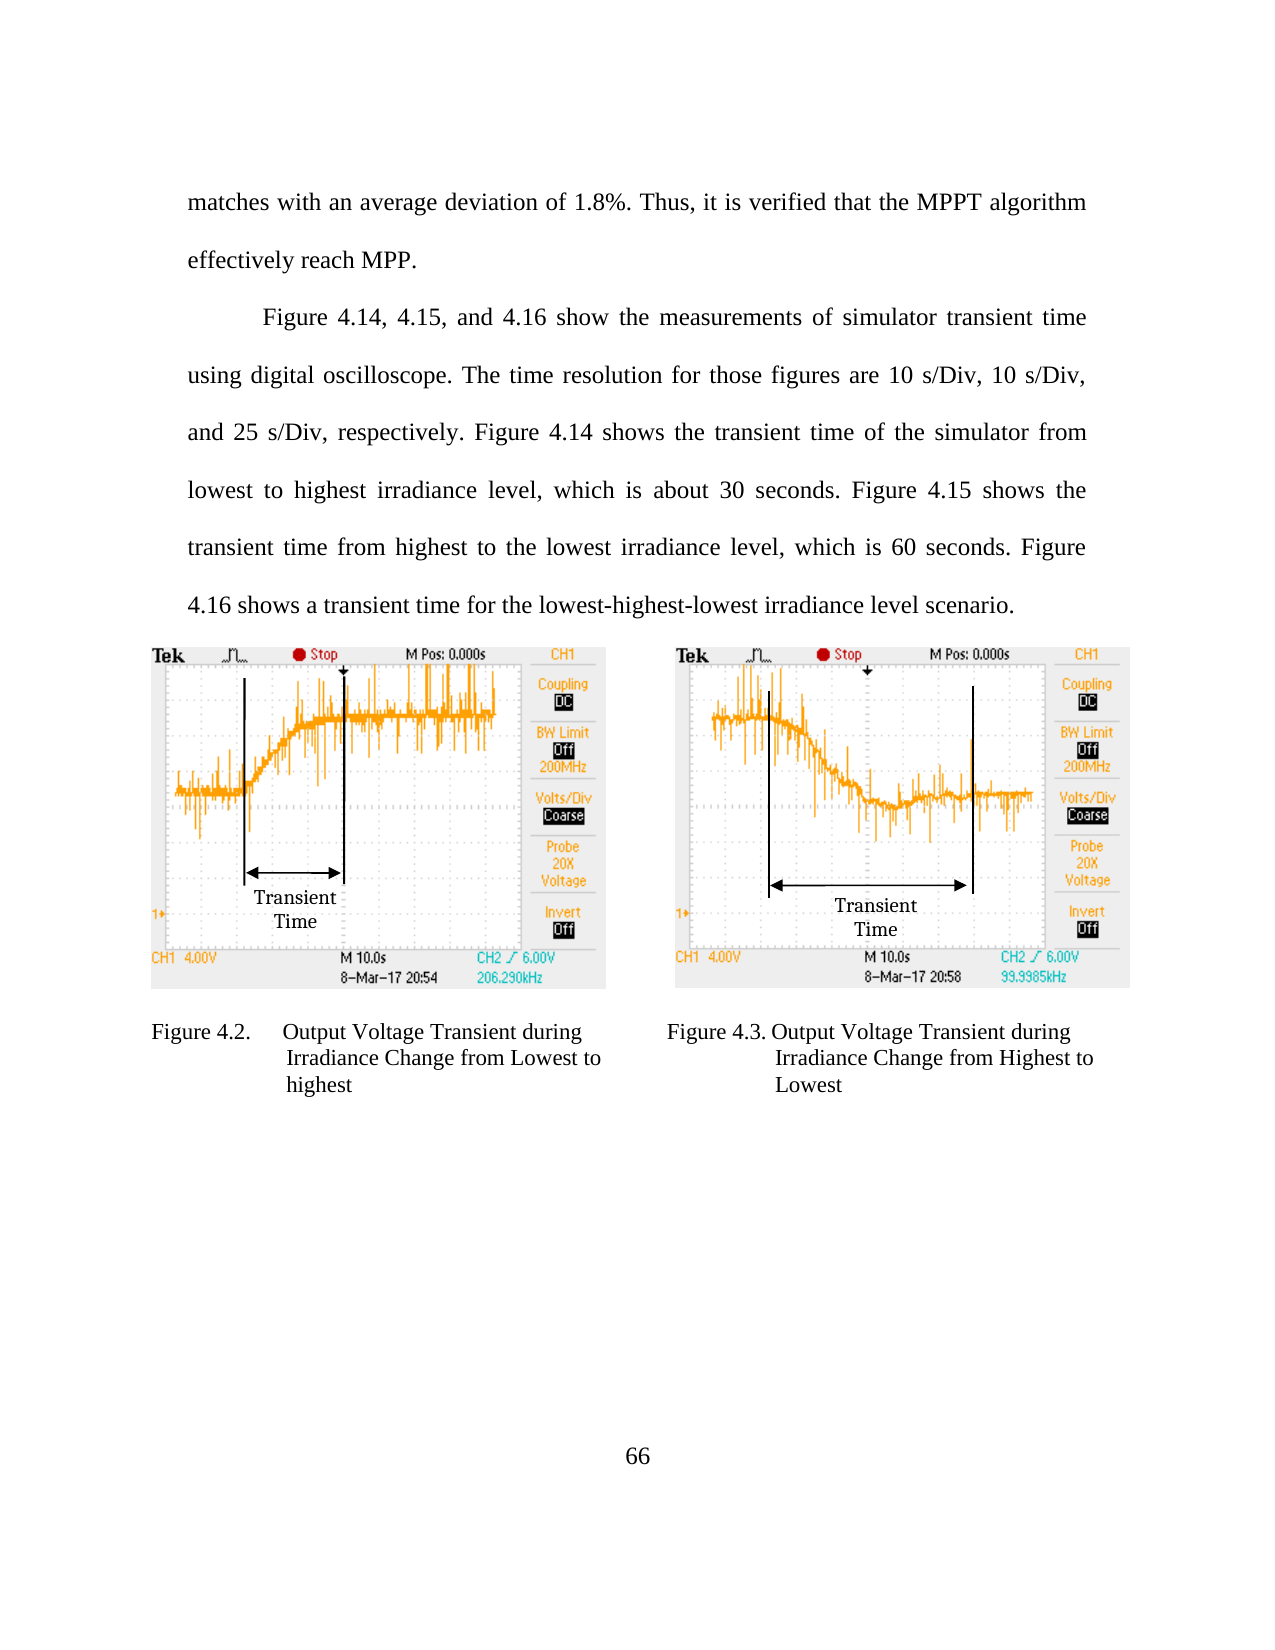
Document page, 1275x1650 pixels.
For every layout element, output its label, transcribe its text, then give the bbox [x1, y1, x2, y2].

picture [675, 647, 1130, 988]
table_header [628, 648, 1144, 1018]
table_header [140, 648, 628, 1018]
table_cell Output Voltage Transient during Irradiance Change from Lowest to highest [140, 1018, 628, 1097]
table_cell Output Voltage Transient during Irradiance Change from Highest to Lowest [629, 1018, 1144, 1097]
text Figure 4.14, 4.15, and 4.16 show the measurements of simulator transient time using digital oscilloscope. The time resolution for those figures are 10 s/Div, 10 s/Div, and 25 s/Div, respectively. Figure 4.14 shows the transient time of the simulator from lowest to highest irradiance level, which is about 30 seconds. Figure 4.15 shows the transient time from highest to the lowest irradiance level, which is 60 seconds. Figure 4.16 shows a transient time for the lowest-highest-lowest irradiance level scenario. [187, 302, 1087, 619]
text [187, 187, 1087, 274]
picture [151, 647, 606, 989]
